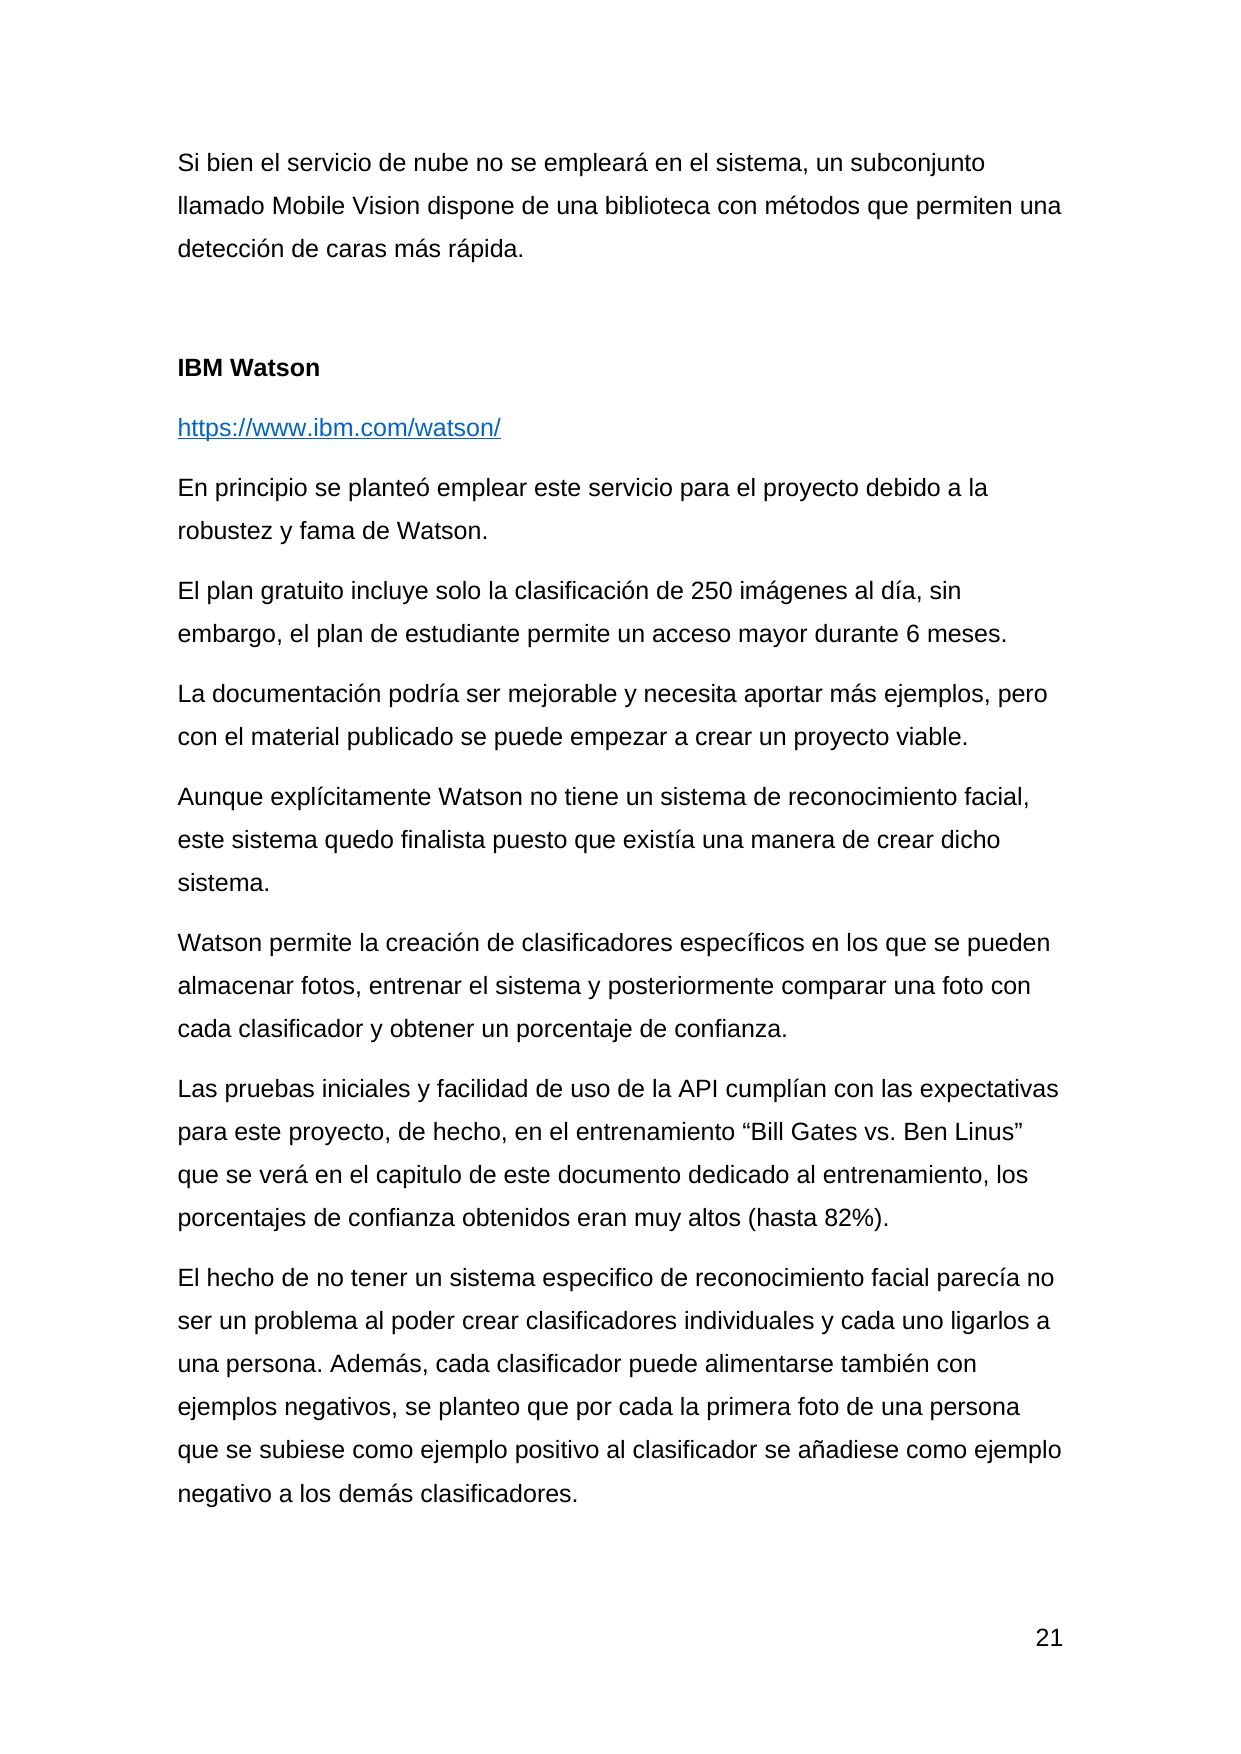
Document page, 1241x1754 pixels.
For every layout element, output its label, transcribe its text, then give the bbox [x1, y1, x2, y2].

text Aunque explícitamente Watson no tiene un sistema de reconocimiento facial, este sistema quedo finalista puesto que existía una manera de crear dicho sistema. [177, 782, 1063, 897]
text El plan gratuito incluye solo la clasificación de 250 imágenes al día, sin embargo, el plan de estudiante permite un acceso mayor durante 6 meses. [177, 576, 1063, 648]
text Las pruebas iniciales y facilidad de uso de la API cumplían con las expectativas para este proyecto, de hecho, en el entrenamiento “Bill Gates vs. Ben Linus” que se verá en el capitulo de este documento dedicado al entrenamiento, los porcentajes de confianza obtenidos eran muy altos (hasta 82%). [177, 1074, 1063, 1232]
text En principio se planteó emplear este servicio para el proyecto debido a la robustez y fama de Watson. [177, 473, 1063, 545]
text https://www.ibm.com/watson/ [177, 413, 1063, 442]
text El hecho de no tener un sistema especifico de reconocimiento facial parecía no ser un problema al poder crear clasificadores individuales y cada uno ligarlos a una persona. Además, cada clasificador puede alimentarse también con ejemplos negativos, se planteo que por cada la primera foto de una persona que se subiese como ejemplo positivo al clasificador se añadiese como ejemplo negativo a los demás clasificadores. [177, 1263, 1063, 1507]
text La documentación podría ser mejorable y necesita aportar más ejemplos, pero con el material publicado se puede empezar a crear un proyecto viable. [177, 679, 1063, 751]
text Si bien el servicio de nube no se empleará en el sistema, un subconjunto llamado Mobile Vision dispone de una biblioteca con métodos que permiten una detección de caras más rápida. [177, 148, 1063, 263]
text Watson permite la creación de clasificadores específicos en los que se pueden almacenar fotos, entrenar el sistema y posteriormente comparar una foto con cada clasificador y obtener un porcentaje de confianza. [177, 928, 1063, 1043]
text IBM Watson [177, 353, 1063, 382]
